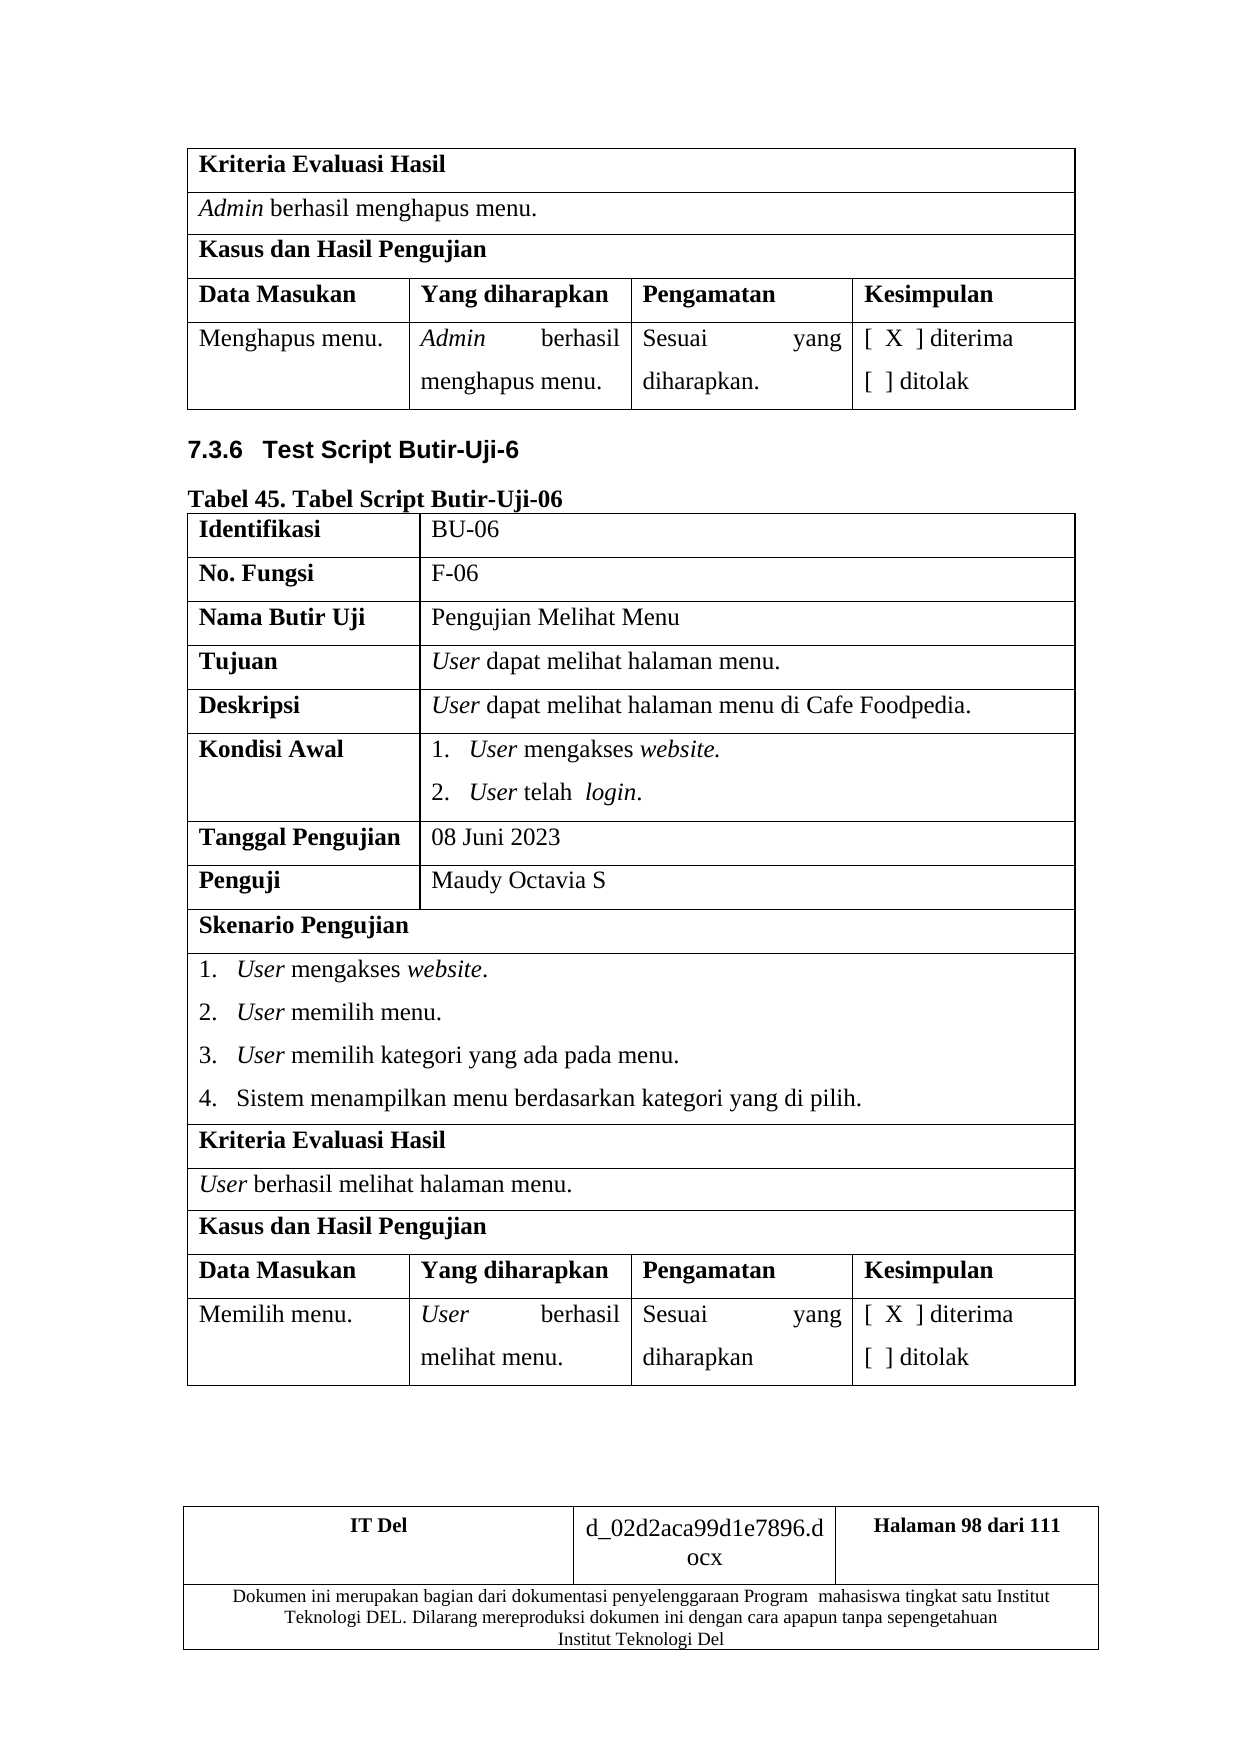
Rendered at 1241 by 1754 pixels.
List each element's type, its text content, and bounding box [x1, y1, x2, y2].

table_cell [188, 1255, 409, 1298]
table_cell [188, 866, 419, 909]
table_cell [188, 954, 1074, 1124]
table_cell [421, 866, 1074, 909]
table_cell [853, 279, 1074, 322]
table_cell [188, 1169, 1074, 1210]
text Tabel 45. Tabel Script Butir-Uji-06 [187, 484, 1092, 513]
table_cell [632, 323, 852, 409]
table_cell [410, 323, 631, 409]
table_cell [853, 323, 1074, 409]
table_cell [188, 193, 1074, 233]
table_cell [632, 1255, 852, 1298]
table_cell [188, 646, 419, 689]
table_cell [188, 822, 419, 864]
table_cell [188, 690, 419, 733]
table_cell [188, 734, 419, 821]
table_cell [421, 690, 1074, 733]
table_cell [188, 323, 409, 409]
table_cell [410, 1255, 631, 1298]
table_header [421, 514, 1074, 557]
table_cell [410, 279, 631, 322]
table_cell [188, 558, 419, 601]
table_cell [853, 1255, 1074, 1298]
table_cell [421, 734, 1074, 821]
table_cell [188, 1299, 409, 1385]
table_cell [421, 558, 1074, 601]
subtitle Test Script Butir-Uji-6 [187, 435, 1092, 464]
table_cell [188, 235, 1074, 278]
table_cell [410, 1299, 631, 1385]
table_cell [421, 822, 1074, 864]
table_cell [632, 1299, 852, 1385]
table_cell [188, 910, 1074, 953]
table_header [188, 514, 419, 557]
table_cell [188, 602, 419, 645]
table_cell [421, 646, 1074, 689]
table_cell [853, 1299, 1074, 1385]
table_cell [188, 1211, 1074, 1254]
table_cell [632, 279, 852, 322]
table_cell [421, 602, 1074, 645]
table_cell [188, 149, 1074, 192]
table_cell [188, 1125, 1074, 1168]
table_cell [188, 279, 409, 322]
